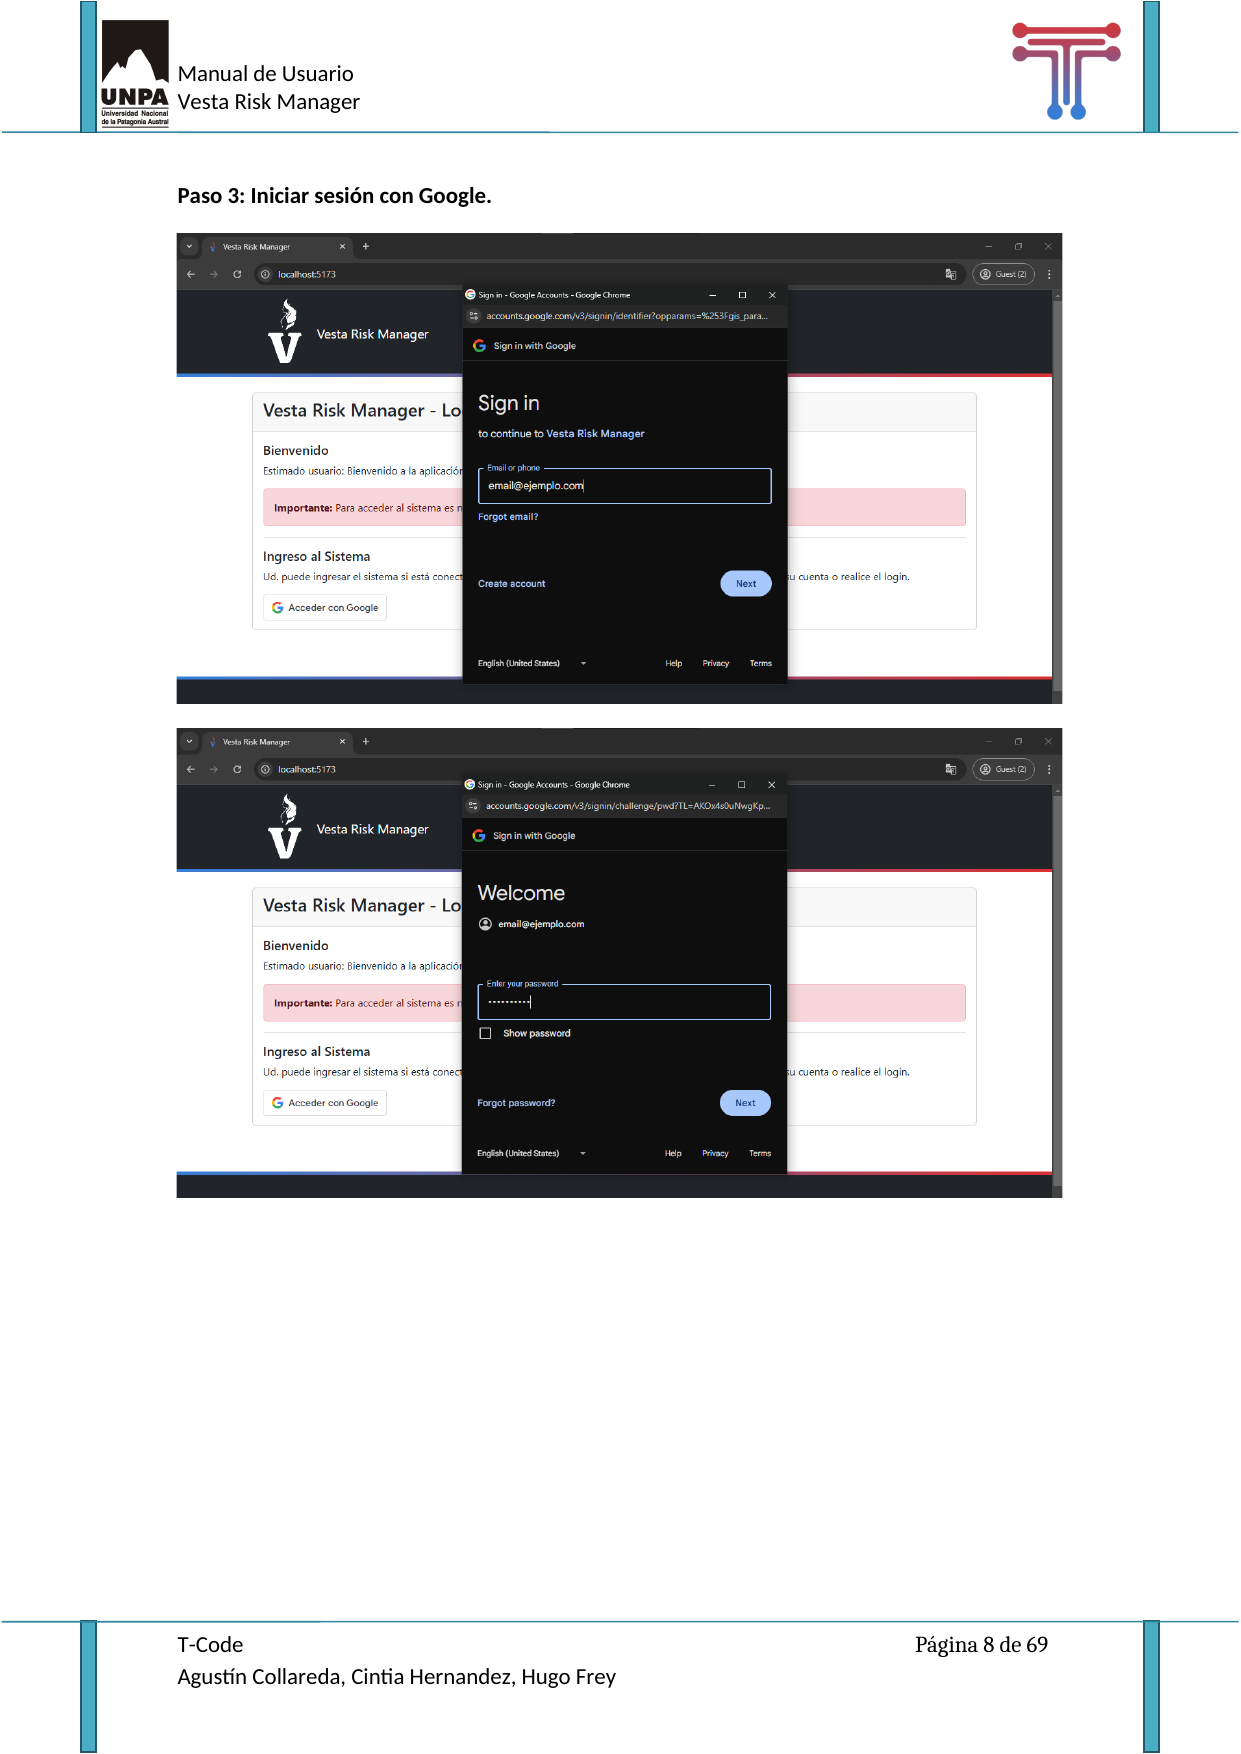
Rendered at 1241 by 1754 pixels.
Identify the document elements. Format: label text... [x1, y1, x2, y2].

picture [1012, 19, 1122, 122]
picture [176, 233, 1063, 704]
picture [176, 728, 1063, 1198]
text Paso 3: Iniciar sesión con Google. [177, 181, 1063, 209]
picture [100, 18, 170, 129]
